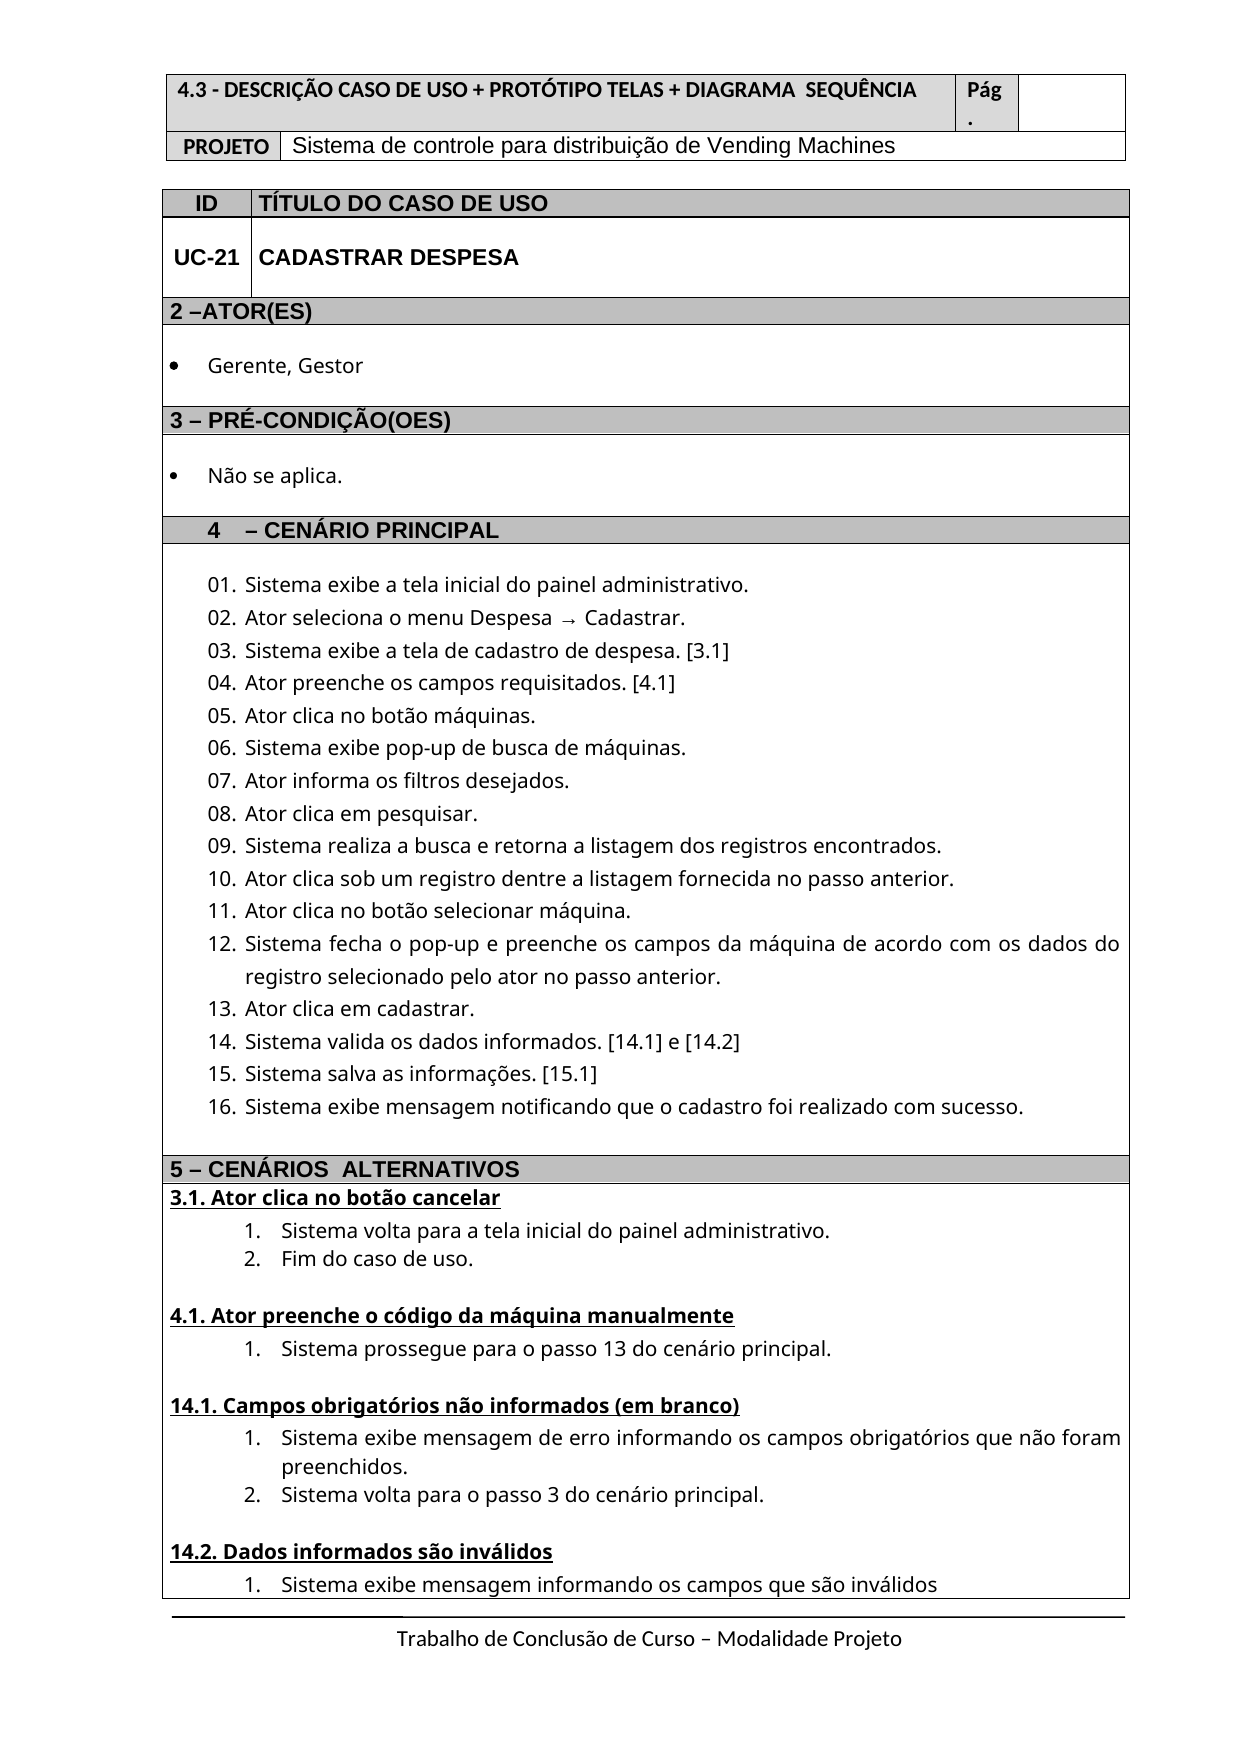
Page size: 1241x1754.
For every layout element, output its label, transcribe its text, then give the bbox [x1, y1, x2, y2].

table_cell CADASTRAR DESPESA [252, 218, 1129, 297]
table_cell Gerente, Gestor [163, 325, 1129, 406]
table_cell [163, 1184, 1129, 1598]
table_cell Não se aplica. [163, 435, 1129, 516]
table_cell UC-21 [163, 218, 251, 297]
table_cell 5 – CENÁRIOS ALTERNATIVOS [163, 1156, 1129, 1182]
table_cell Sistema exibe a tela inicial do painel administrativo. Ator seleciona o menu Despesa → Cadastrar. Sistema exibe a tela de cadastro de despesa. [3.1] Ator preenche os campos requisitados. [4.1] Ator clica no botão máquinas. Sistema exibe pop-up de busca de máquinas. Ator informa os filtros desejados. Ator clica em pesquisar. Sistema realiza a busca e retorna a listagem dos registros encontrados. Ator clica sob um registro dentre a listagem fornecida no passo anterior. Ator clica no botão selecionar máquina. Sistema fecha o pop-up e preenche os campos da máquina de acordo com os dados do registro selecionado pelo ator no passo anterior. Ator clica em cadastrar. Sistema valida os dados informados. [14.1] e [14.2] Sistema salva as informações. [15.1] Sistema exibe mensagem notificando que o cadastro foi realizado com sucesso. [163, 544, 1129, 1155]
table_cell – CENÁRIO PRINCIPAL [163, 517, 1129, 543]
table_cell 2 –ATOR(ES) [163, 298, 1129, 324]
table_header TÍTULO DO CASO DE USO [252, 190, 1129, 216]
table_cell 3 – PRÉ-CONDIÇÃO(OES) [163, 407, 1129, 433]
table_header ID [163, 190, 251, 216]
